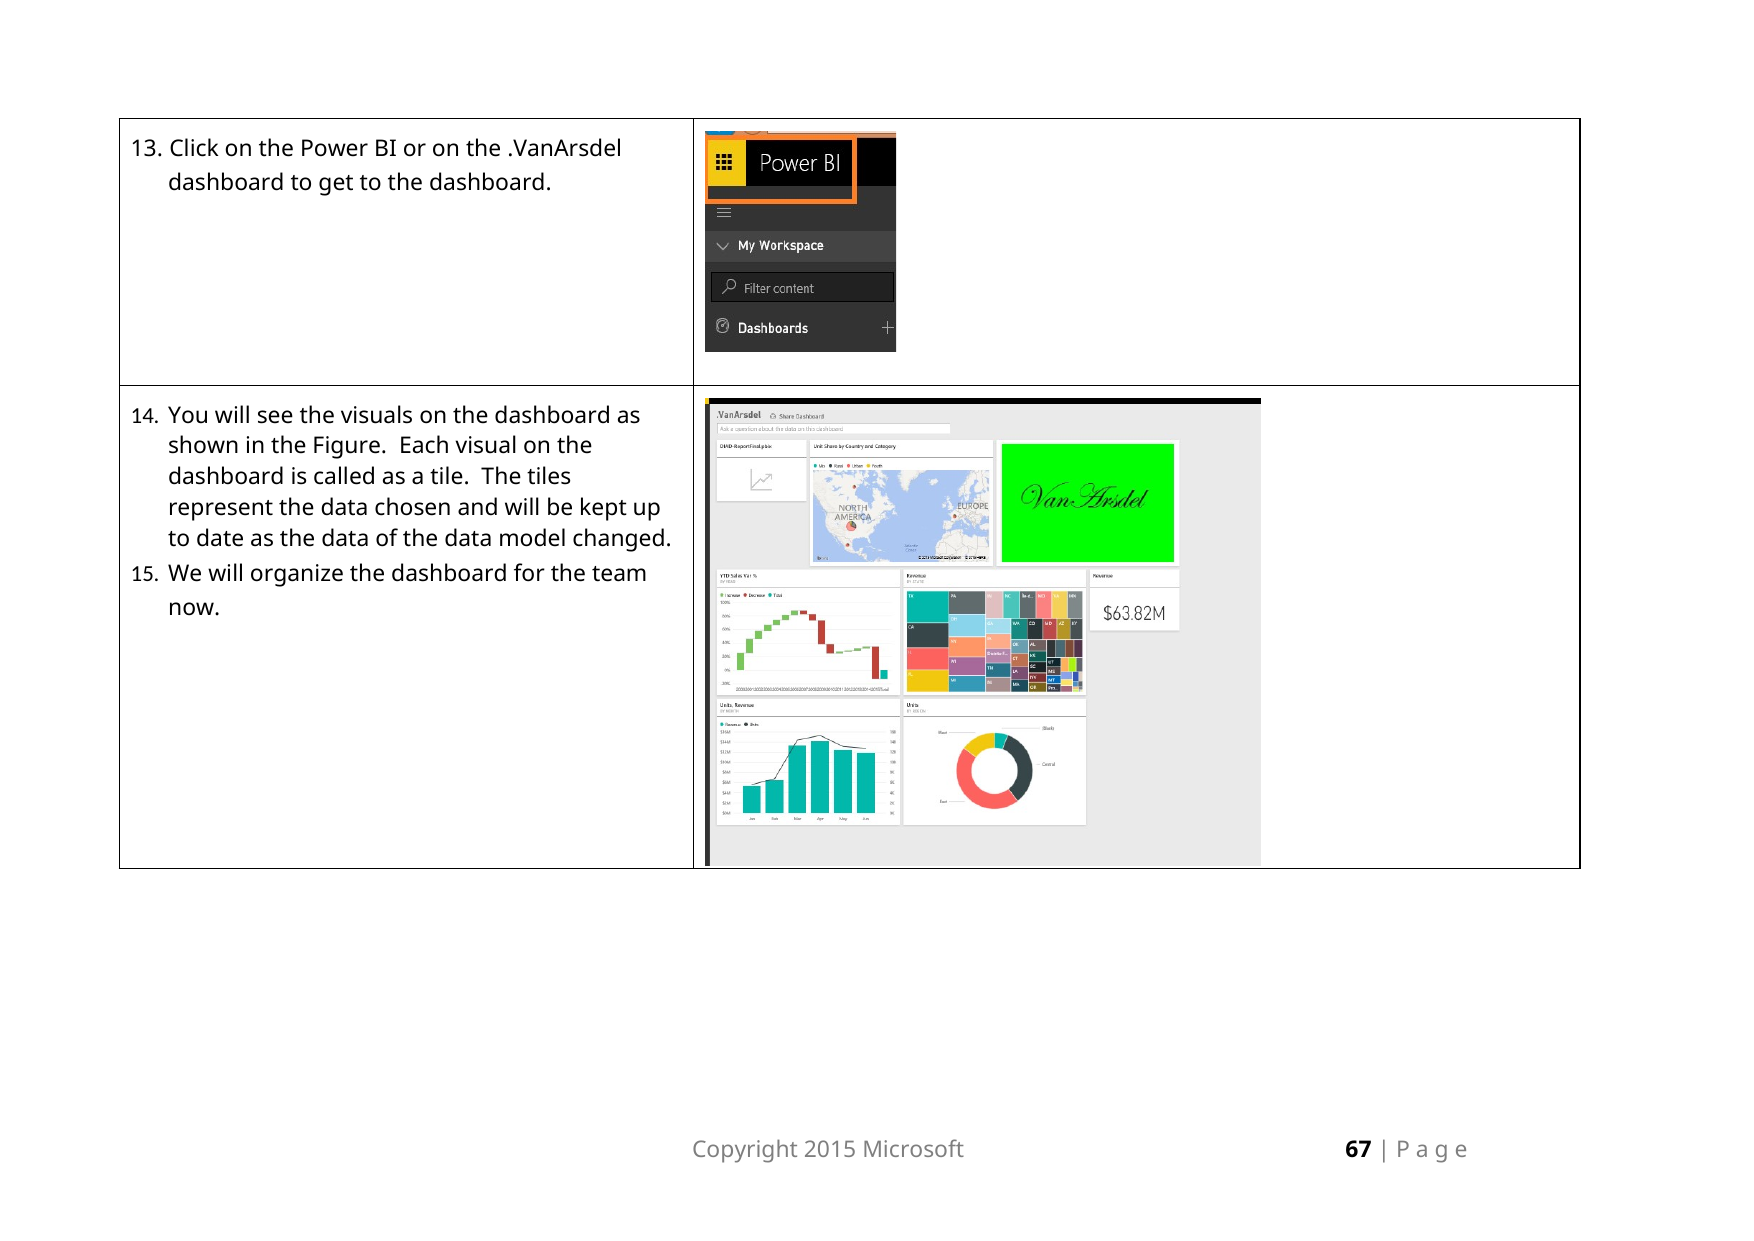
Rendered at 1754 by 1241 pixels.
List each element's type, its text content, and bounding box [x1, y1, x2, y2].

table_cell [694, 386, 1579, 868]
table_header [694, 119, 1579, 385]
table_cell You will see the visuals on the dashboard as shown in the Figure. Each visual on the dashboard is called as a tile. The tiles represent the data chosen and will be kept up to date as the data of the data model changed. We will organize the dashboard for the team now. [120, 386, 693, 868]
picture [705, 398, 1261, 866]
table_header 13. Click on the Power BI or on the .VanArsdel dashboard to get to the dashboard. [120, 119, 693, 385]
picture [705, 131, 897, 352]
